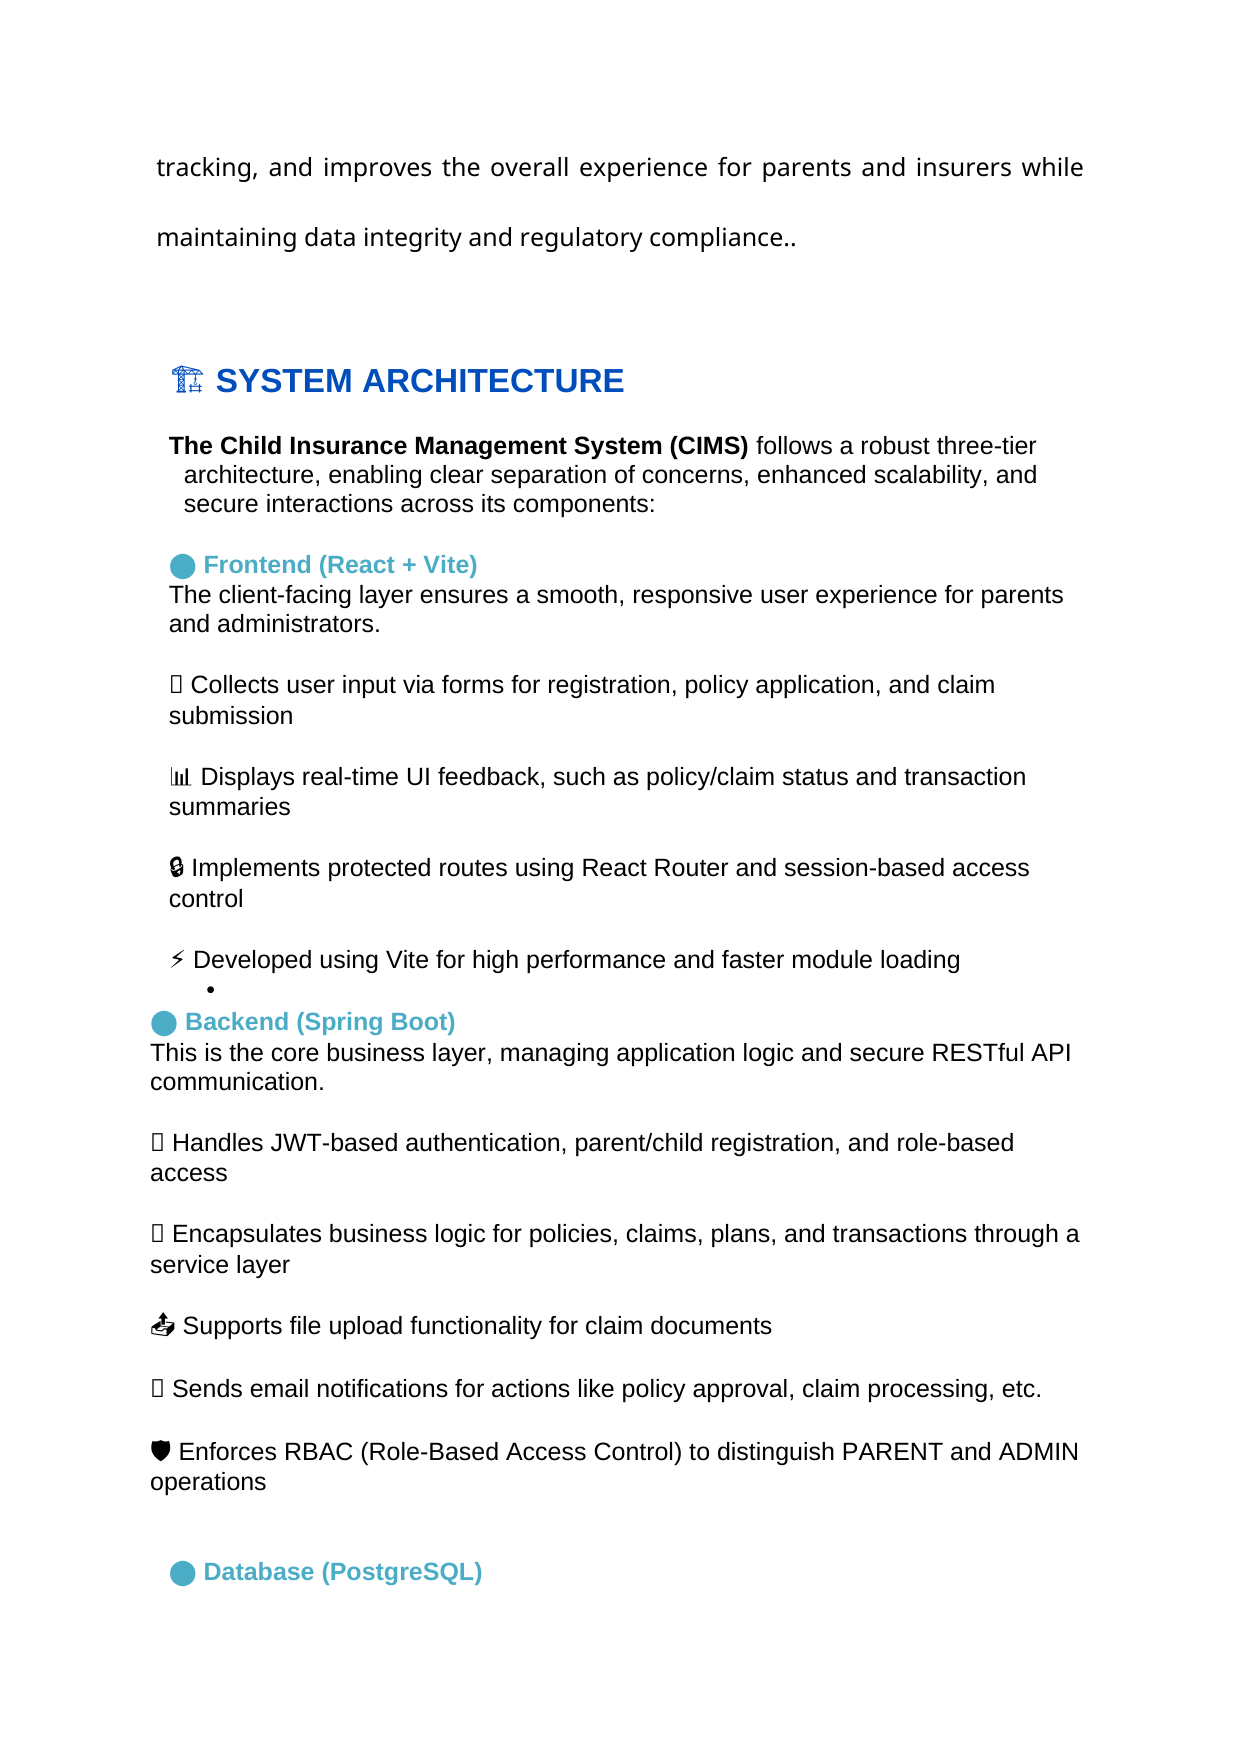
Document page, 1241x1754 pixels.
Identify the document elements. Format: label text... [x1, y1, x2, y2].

text 🏗️ SYSTEM ARCHITECTURE [168, 357, 1090, 402]
text 🔒 Implements protected routes using React Router and session-based access control [168, 850, 1090, 912]
text 📝 Collects user input via forms for registration, policy application, and claim submission [168, 667, 1090, 729]
text 🧠 Encapsulates business logic for policies, claims, plans, and transactions through a service layer [150, 1216, 1090, 1279]
text 🔐 Handles JWT-based authentication, parent/child registration, and role-based access [150, 1124, 1090, 1187]
text 🛡️ Enforces RBAC (Role-Based Access Control) to distinguish PARENT and ADMIN operations [150, 1433, 1090, 1496]
text This is the core business layer, managing application logic and secure RESTful API communication. [150, 1038, 1090, 1096]
text 📊 Displays real-time UI feedback, such as policy/claim status and transaction summaries [168, 758, 1090, 821]
text 📤 Supports file upload functionality for claim documents [150, 1307, 1090, 1342]
text The Child Insurance Management System (CIMS) follows a robust three-tier architecture, enabling clear separation of concerns, enhanced scalability, and secure interactions across its components: [168, 431, 1090, 517]
text 📧 Sends email notifications for actions like policy approval, claim processing, etc. [150, 1370, 1090, 1404]
text The client-facing layer ensures a smooth, responsive user experience for parents and administrators. [168, 580, 1090, 638]
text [156, 150, 1084, 253]
text ⚡ Developed using Vite for high performance and faster module loading [168, 941, 1090, 975]
text ⬤ Database (PostgreSQL) [168, 1553, 1090, 1587]
text ⬤ Frontend (React + Vite) [168, 546, 1090, 580]
text ⬤ Backend (Spring Boot) [150, 1004, 1090, 1038]
